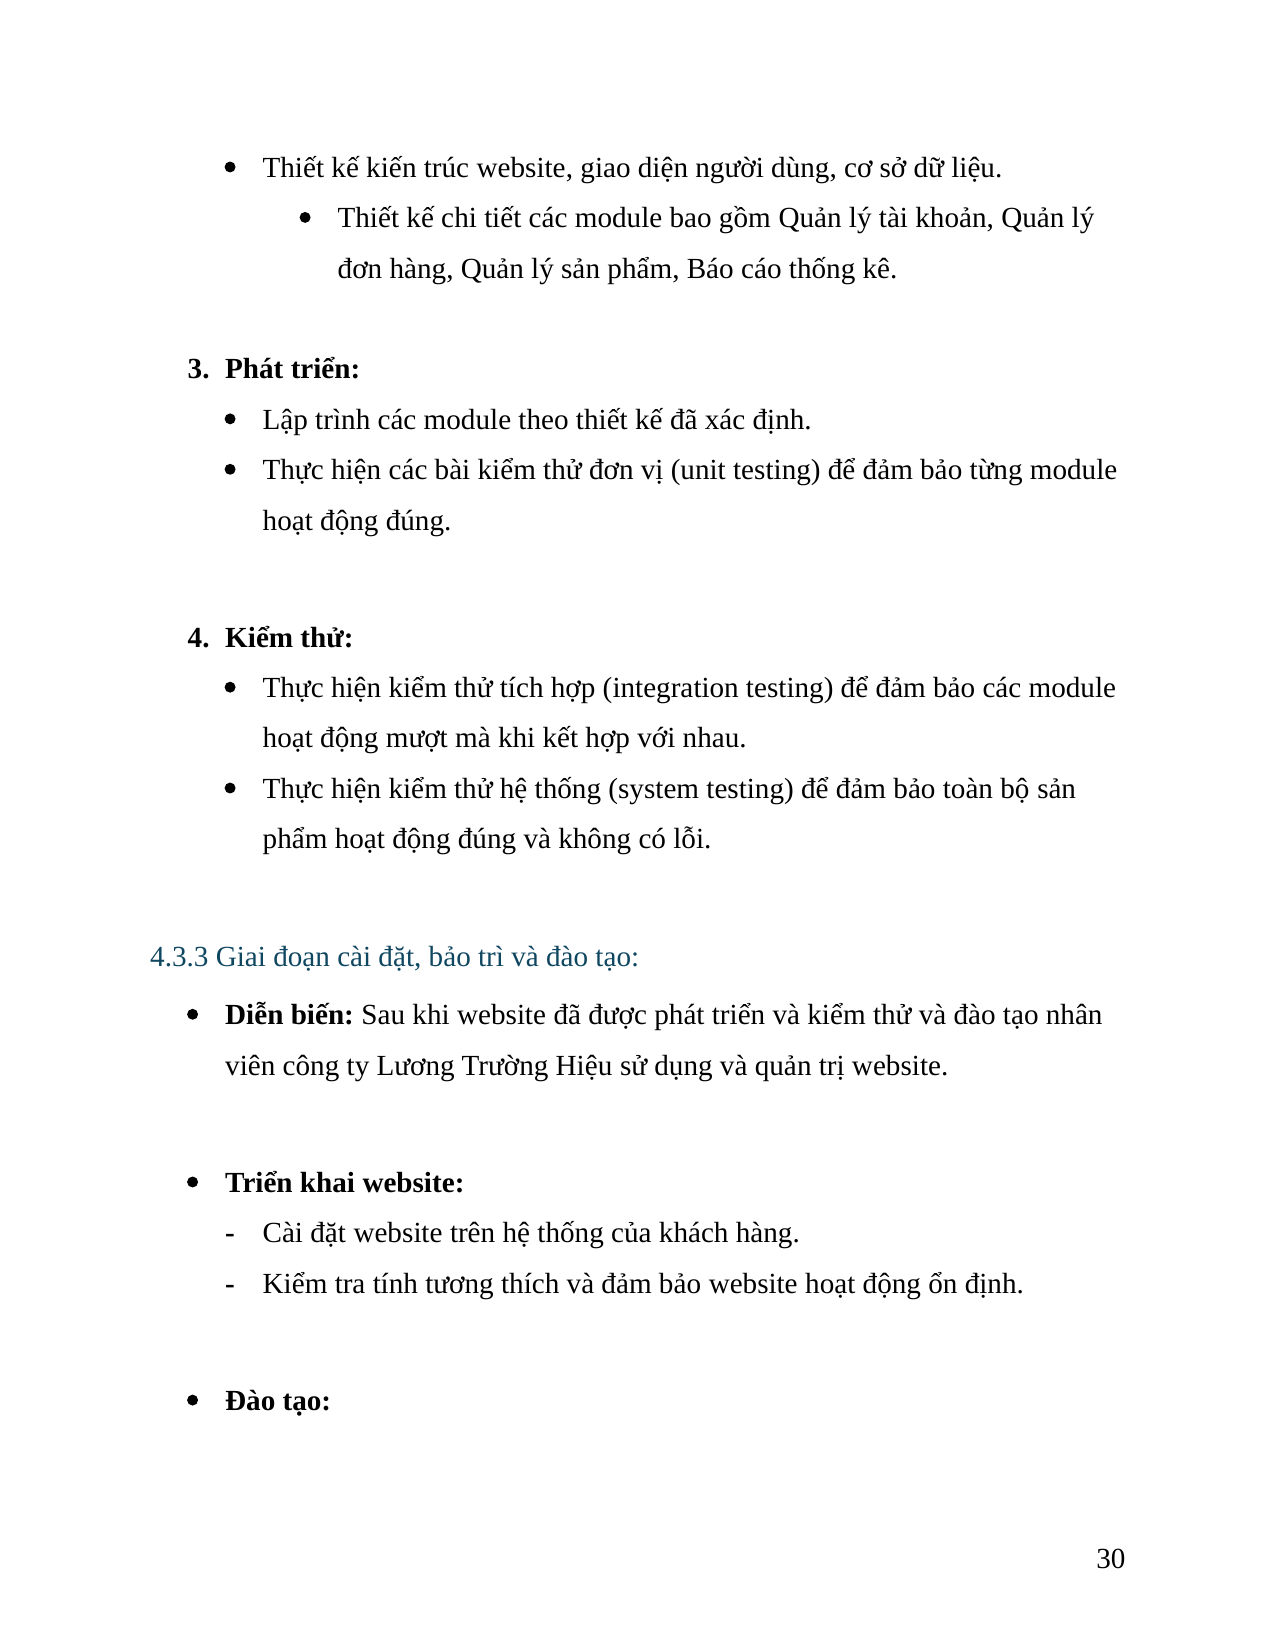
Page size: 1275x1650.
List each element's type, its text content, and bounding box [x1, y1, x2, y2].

list Đào tạo: [187, 1383, 1125, 1417]
list Kiểm thử: [187, 620, 1125, 653]
list Thực hiện kiểm thử tích hợp (integration testing) để đảm bảo các module hoạt động mượt mà khi kết hợp với nhau. [225, 670, 1125, 754]
subtitle 4.3.3 Giai đoạn cài đặt, bảo trì và đào tạo: [150, 939, 1125, 972]
list Kiểm tra tính tương thích và đảm bảo website hoạt động ổn định. [225, 1266, 1125, 1299]
list Phát triển: [187, 351, 1125, 385]
list Thiết kế chi tiết các module bao gồm Quản lý tài khoản, Quản lý đơn hàng, Quản lý sản phẩm, Báo cáo thống kê. [300, 200, 1125, 284]
list Thiết kế kiến trúc website, giao diện người dùng, cơ sở dữ liệu. [225, 150, 1125, 184]
list Cài đặt website trên hệ thống của khách hàng. [225, 1215, 1125, 1249]
list Thực hiện kiểm thử hệ thống (system testing) để đảm bảo toàn bộ sản phẩm hoạt động đúng và không có lỗi. [225, 771, 1125, 855]
list Lập trình các module theo thiết kế đã xác định. [225, 402, 1125, 435]
list Diễn biến: Sau khi website đã được phát triển và kiểm thử và đào tạo nhân viên công ty Lương Trường Hiệu sử dụng và quản trị website. [187, 997, 1125, 1081]
list Thực hiện các bài kiểm thử đơn vị (unit testing) để đảm bảo từng module hoạt động đúng. [225, 452, 1125, 536]
list Triển khai website: [187, 1165, 1125, 1199]
